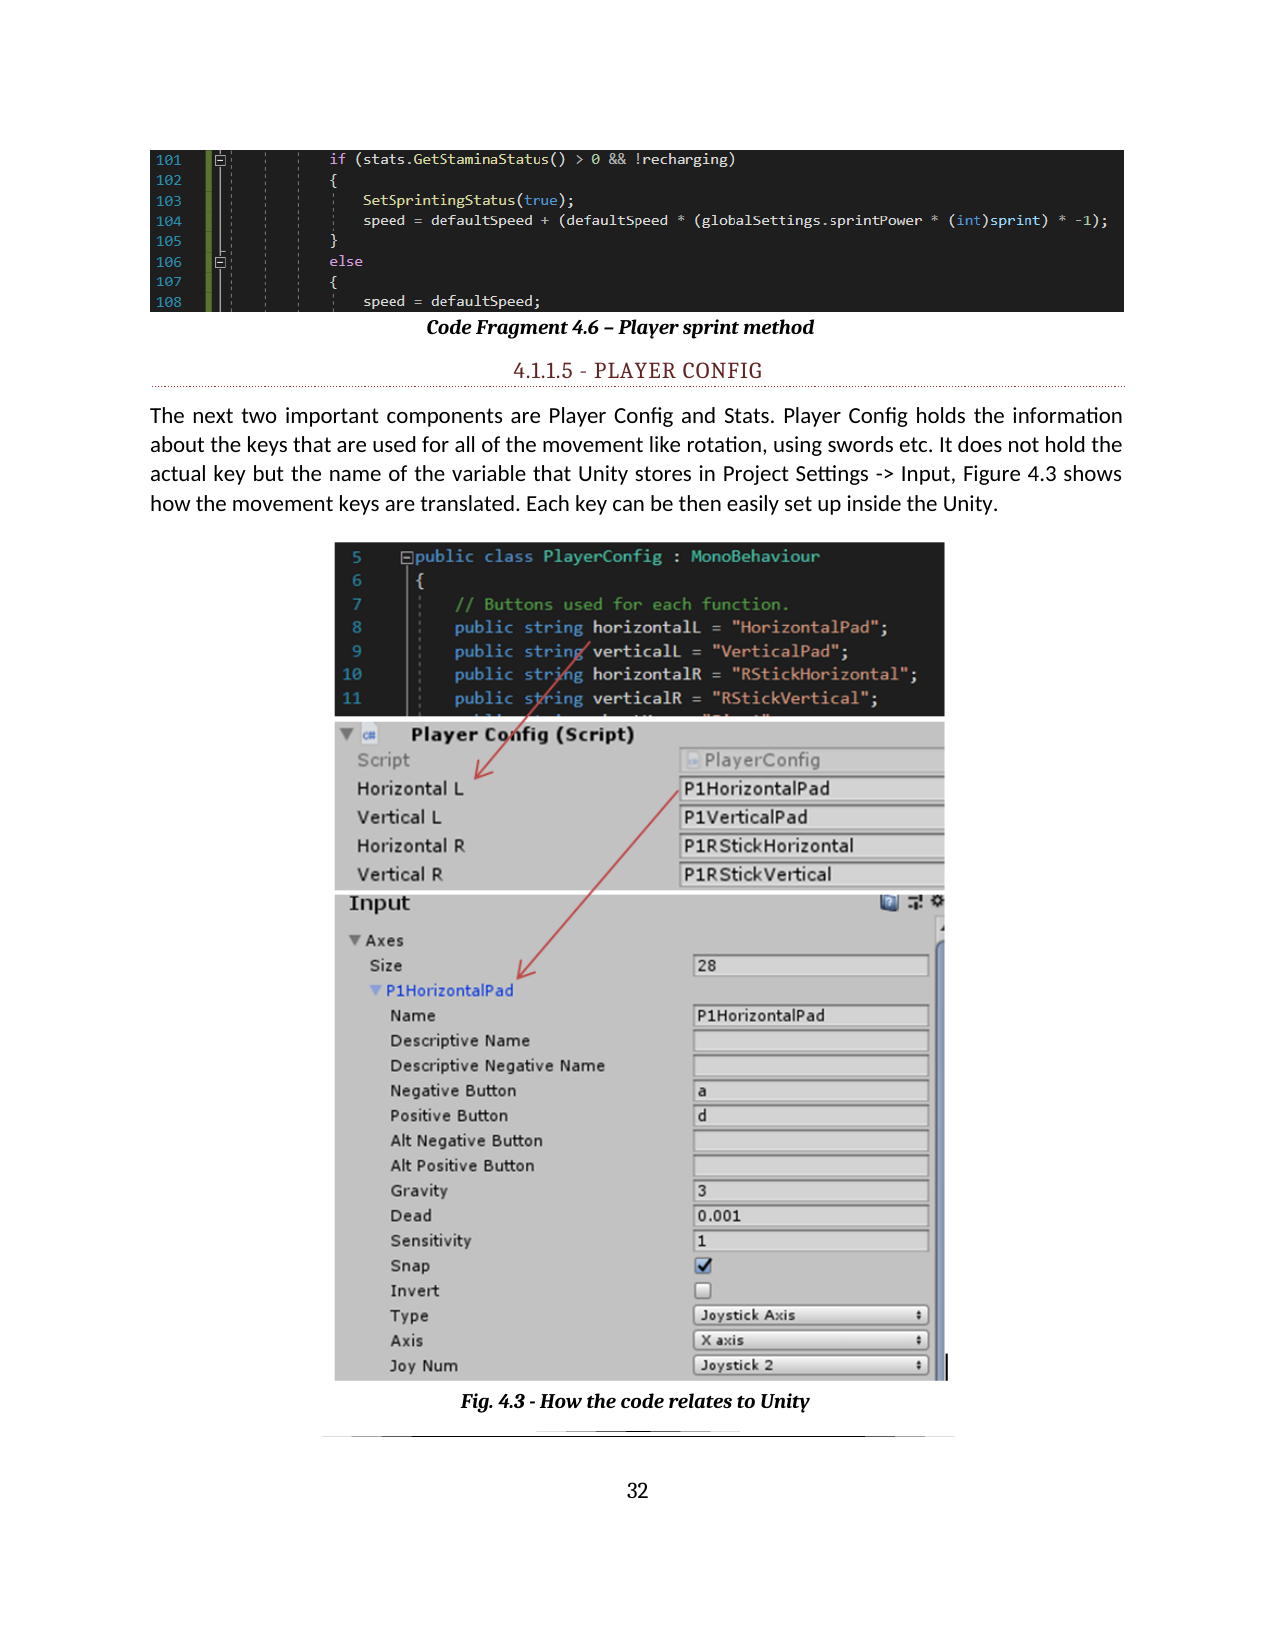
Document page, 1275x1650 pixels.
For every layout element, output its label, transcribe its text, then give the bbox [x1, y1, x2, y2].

subtitle 4.1.1.5 - Player Config [150, 357, 1125, 387]
text The next two important components are Player Config and Stats. Player Config holds the information about the keys that are used for all of the movement like rotation, using swords etc. It does not hold the actual key but the name of the variable that Unity stores in Project Settings -> Input, Figure 4.3 shows how the movement keys are translated. Each key can be then easily set up inside the Unity. [150, 401, 1125, 517]
picture [325, 539, 950, 1383]
picture [150, 150, 1124, 312]
